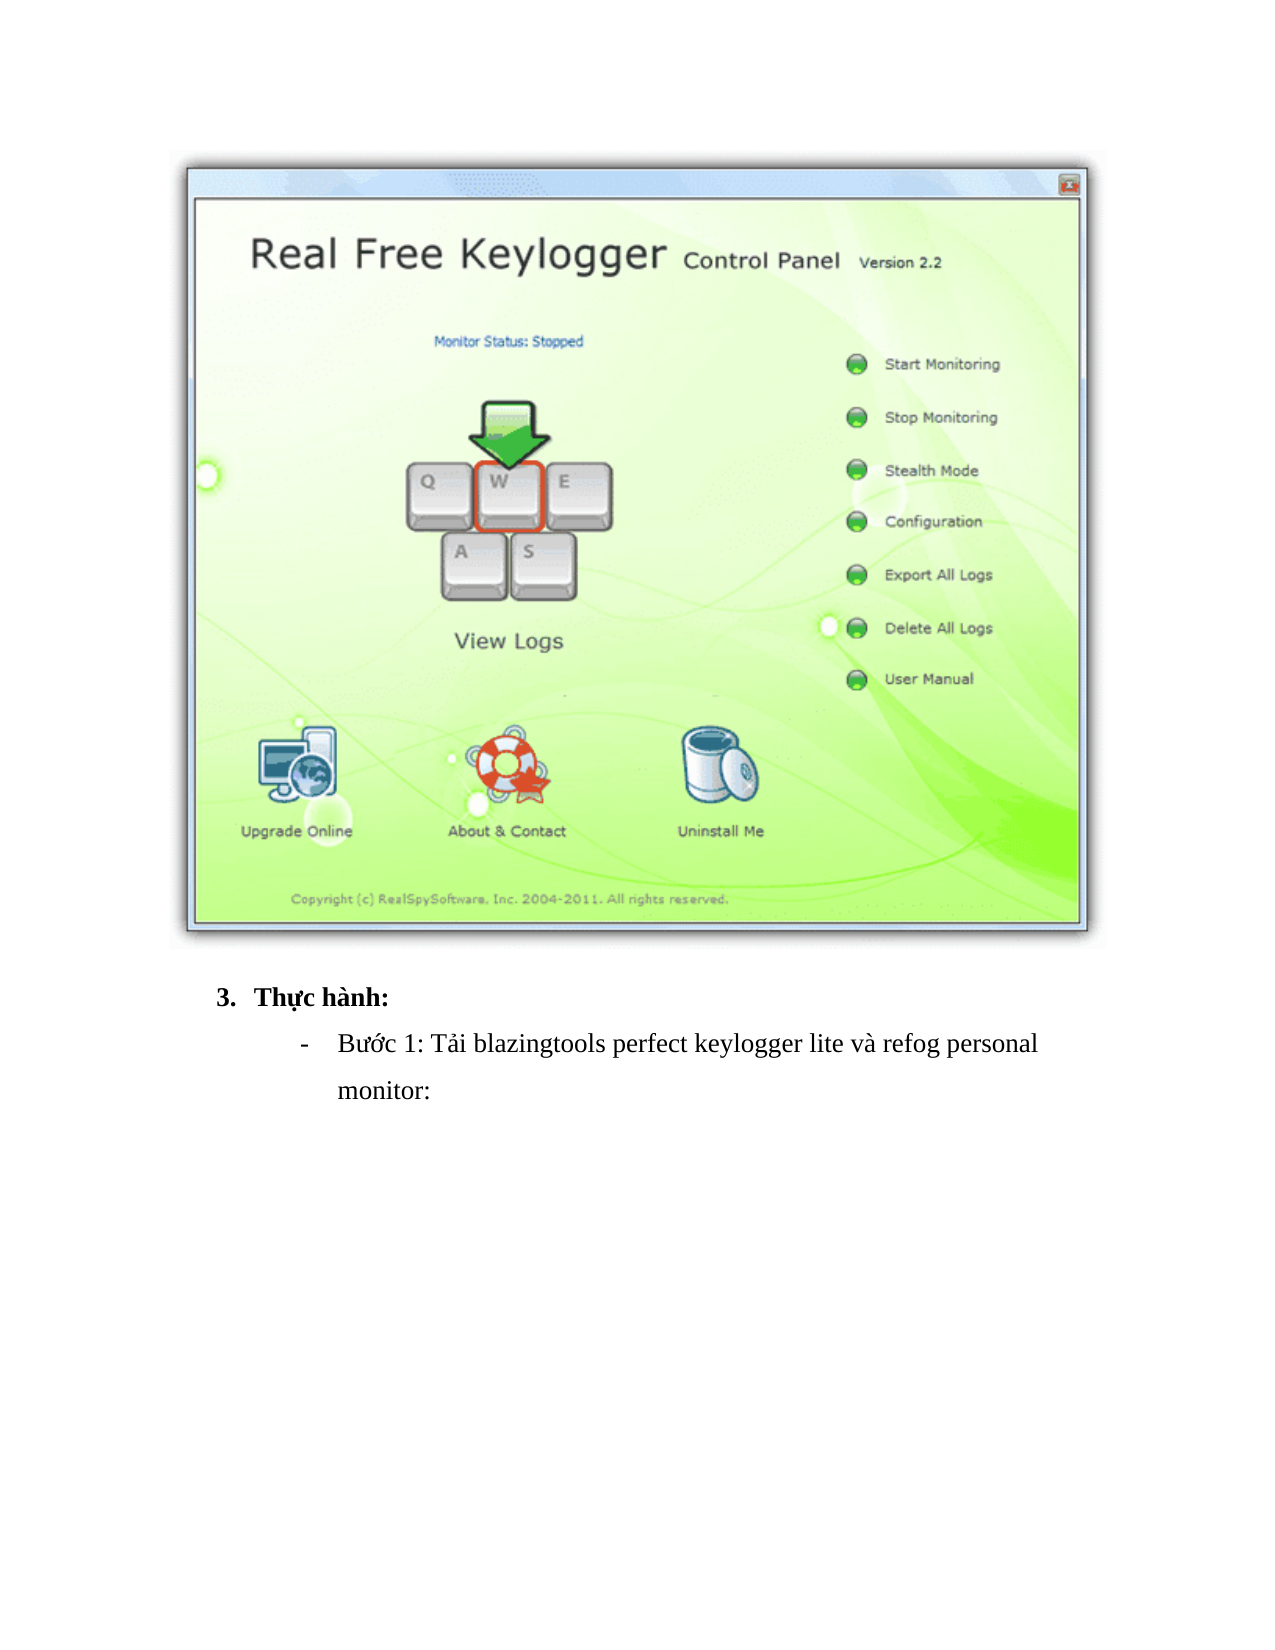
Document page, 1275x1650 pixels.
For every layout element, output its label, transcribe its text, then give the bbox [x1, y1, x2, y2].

list Bước 1: Tải blazingtools perfect keylogger lite và refog personal monitor: [300, 1027, 1125, 1105]
list Thực hành: [216, 981, 1125, 1012]
picture [168, 150, 1107, 949]
